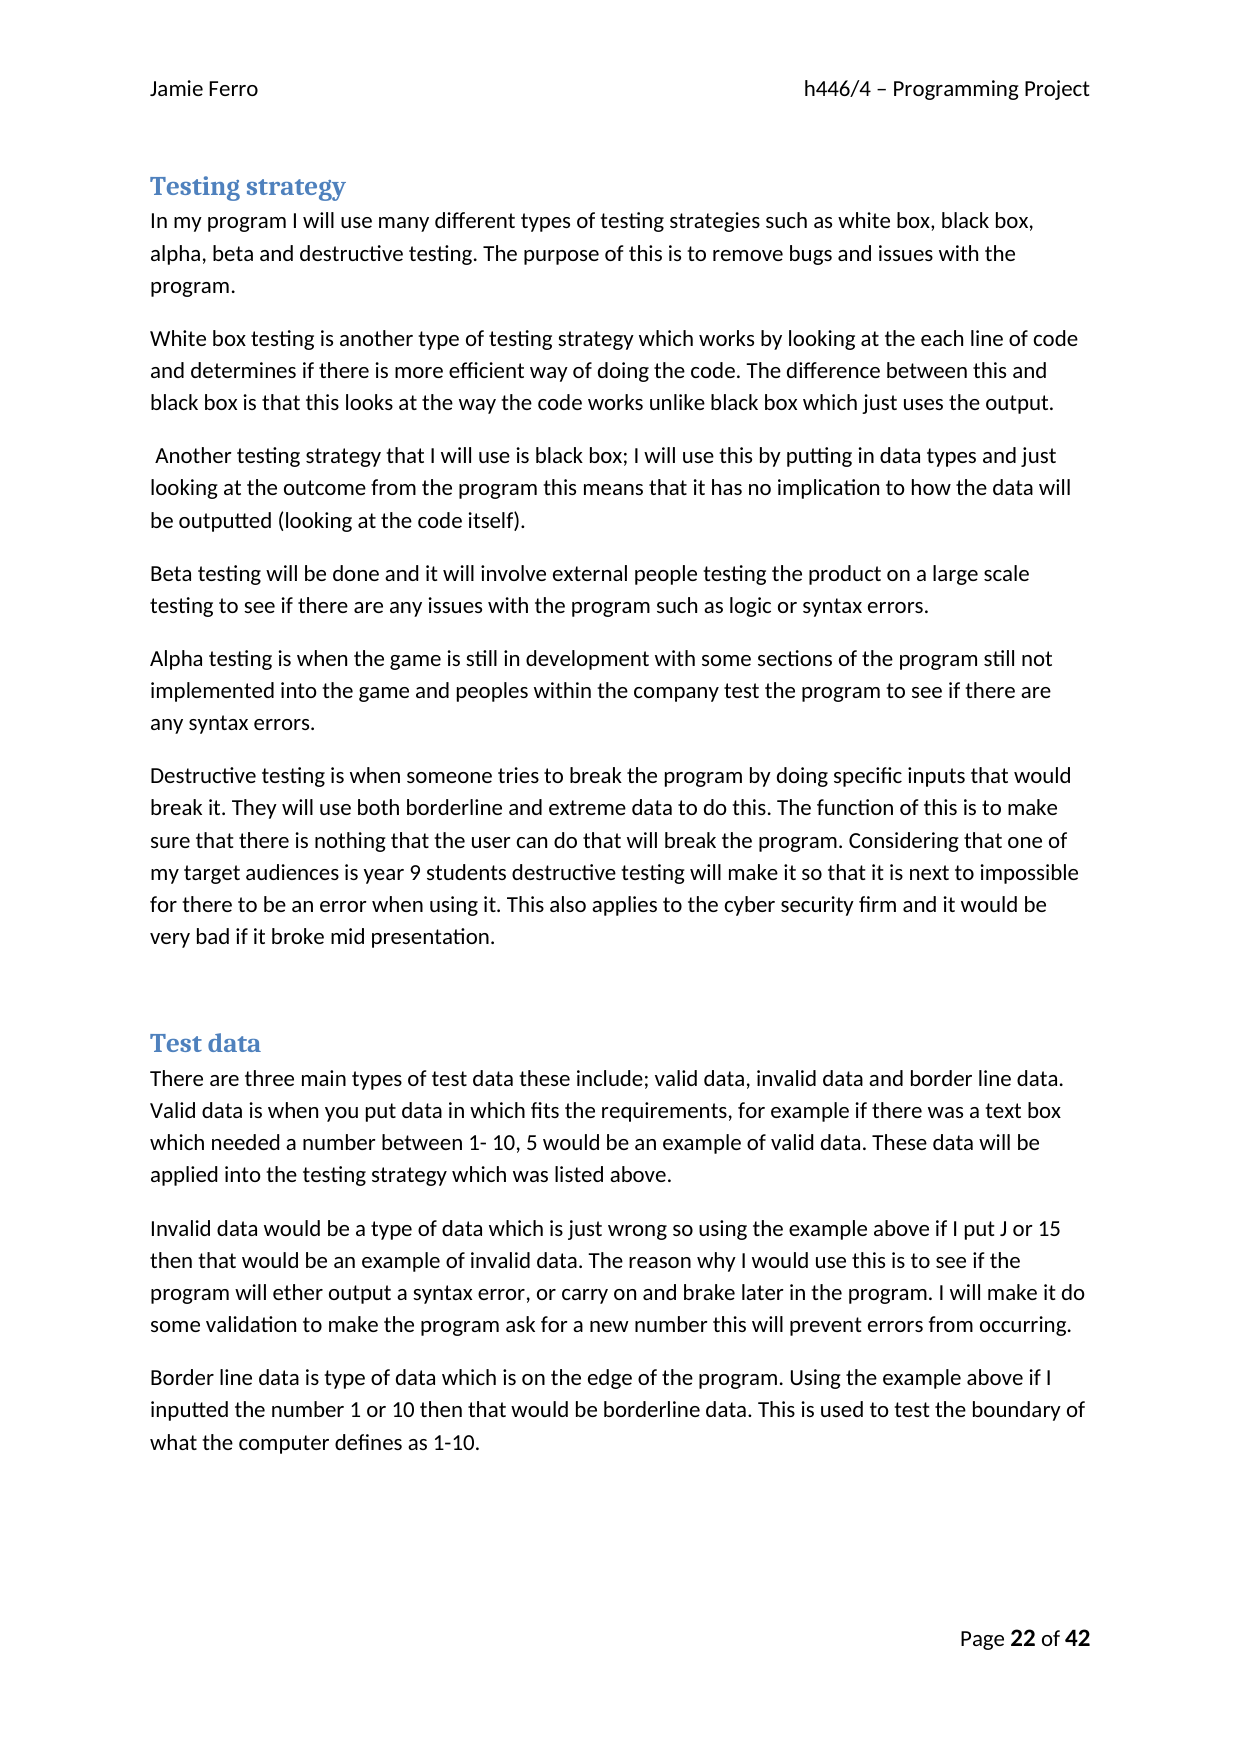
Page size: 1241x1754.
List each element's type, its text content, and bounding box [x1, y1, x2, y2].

text Another testing strategy that I will use is black box; I will use this by putting in data types and just looking at the outcome from the program this means that it has no implication to how the data will be outputted (looking at the code itself). [150, 441, 1090, 534]
text Invalid data would be a type of data which is just wrong so using the example above if I put J or 15 then that would be an example of invalid data. The reason why I would use this is to see if the program will ether output a syntax error, or carry on and brake later in the program. I will make it do some validation to make the program ask for a new number this will prevent errors from occurring. [150, 1214, 1090, 1338]
text Beta testing will be done and it will involve external people testing the product on a large scale testing to see if there are any issues with the program such as logic or syntax errors. [150, 559, 1090, 619]
subtitle Testing strategy [150, 171, 1090, 202]
subtitle Test data [150, 1028, 1090, 1059]
text In my program I will use many different types of testing strategies such as white box, black box, alpha, beta and destructive testing. The purpose of this is to remove bugs and issues with the program. [150, 207, 1090, 299]
text Destructive testing is when someone tries to break the program by doing specific inputs that would break it. They will use both borderline and extreme data to do this. The function of this is to make sure that there is nothing that the user can do that will break the program. Considering that one of my target audiences is year 9 students destructive testing will make it so that it is next to impossible for there to be an error when using it. This also applies to the cyber security firm and it would be very bad if it broke mid presentation. [150, 761, 1090, 950]
text Border line data is type of data which is on the edge of the program. Using the example above if I inputted the number 1 or 10 then that would be borderline data. This is used to test the boundary of what the computer defines as 1-10. [150, 1363, 1090, 1456]
text White box testing is another type of testing strategy which works by looking at the each line of code and determines if there is more efficient way of doing the code. The difference between this and black box is that this looks at the way the code works unlike black box which just uses the output. [150, 324, 1090, 416]
text There are three main types of test data these include; valid data, invalid data and border line data. Valid data is when you put data in which fits the requirements, for example if there was a text box which needed a number between 1- 10, 5 would be an example of valid data. These data will be applied into the testing strategy which was listed above. [150, 1064, 1090, 1189]
text Alpha testing is when the game is still in development with some sections of the program still not implemented into the game and peoples within the company test the program to see if there are any syntax errors. [150, 644, 1090, 736]
